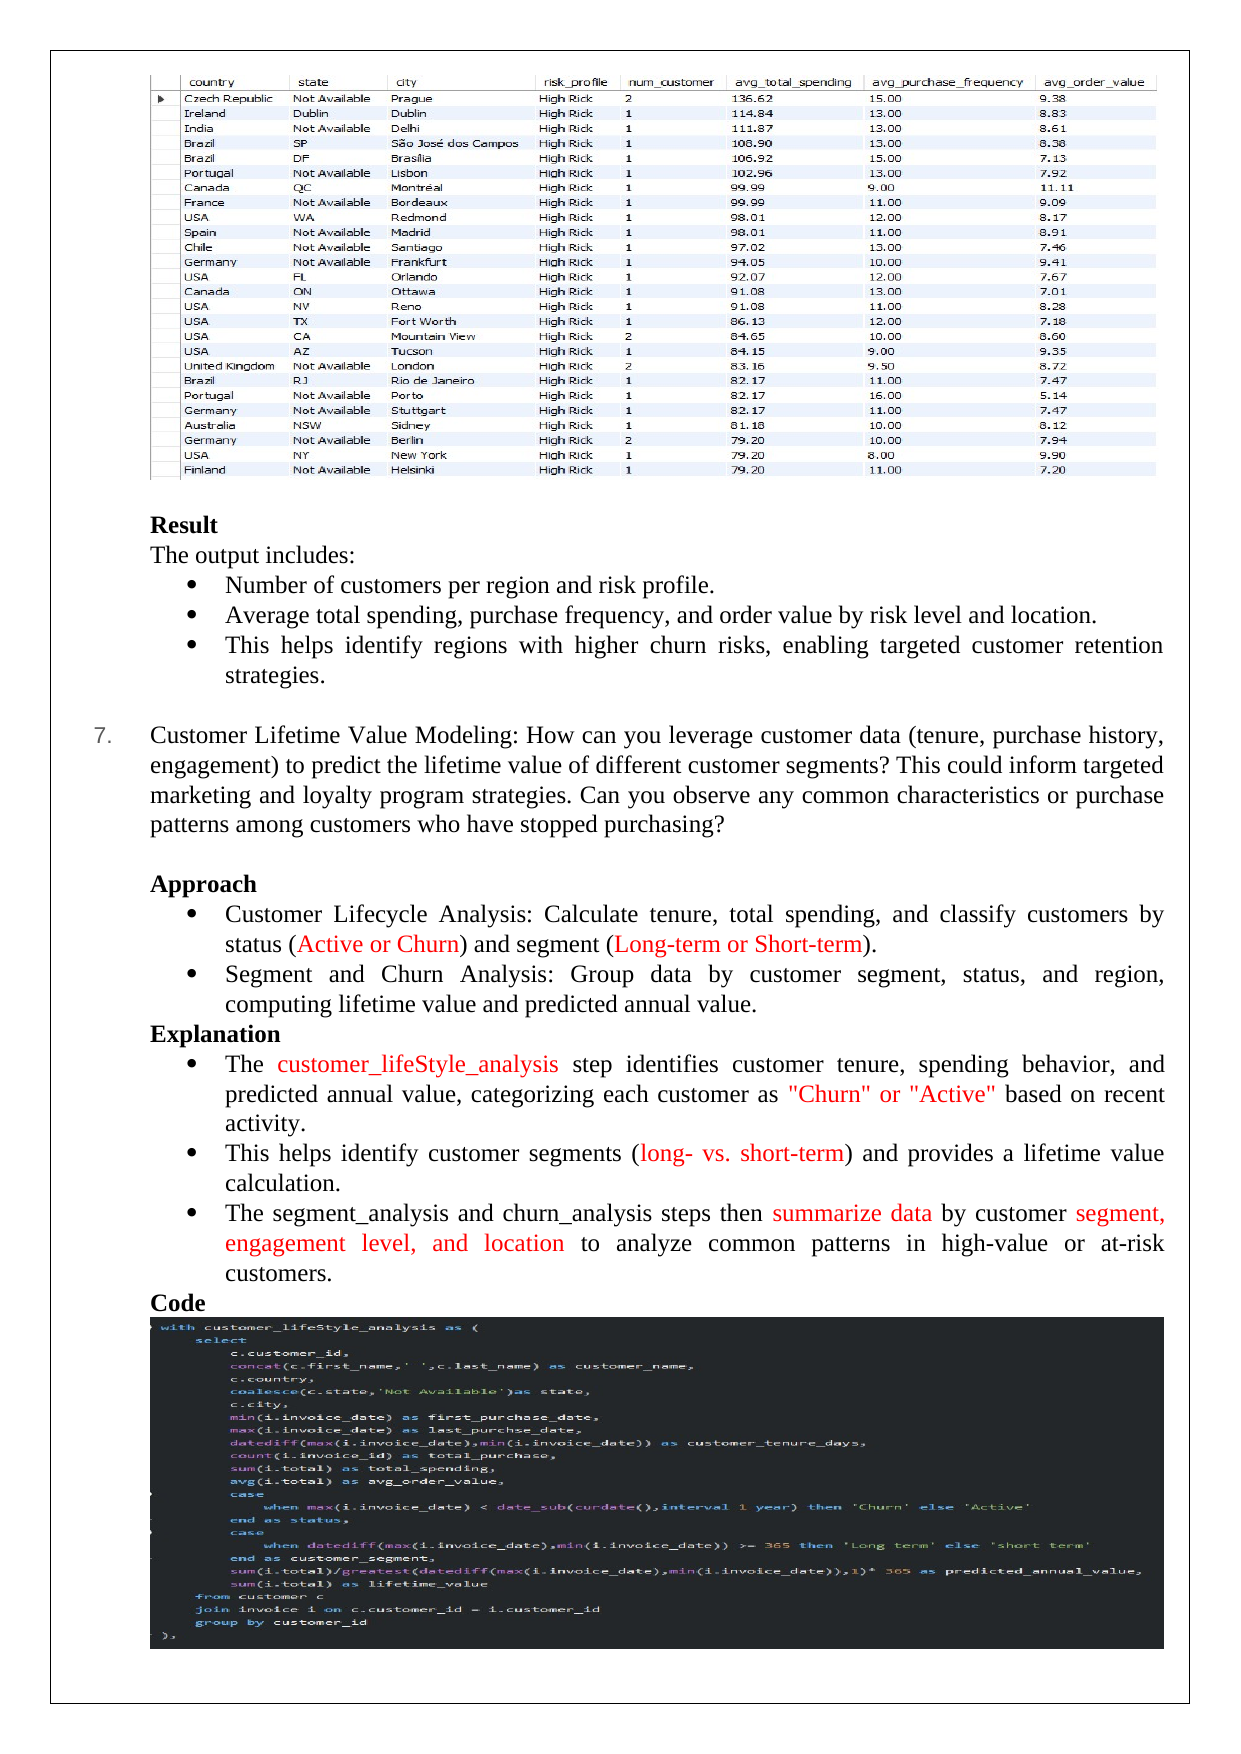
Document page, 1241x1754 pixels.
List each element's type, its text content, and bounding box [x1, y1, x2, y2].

text Explanation [150, 1019, 1165, 1048]
list Number of customers per region and risk profile. [187, 570, 1165, 599]
list Average total spending, purchase frequency, and order value by risk level and location. [187, 600, 1165, 629]
text Result [150, 511, 1165, 539]
text The output includes: [150, 541, 1165, 569]
picture [150, 75, 1159, 480]
list This helps identify customer segments (long- vs. short-term) and provides a lifetime value calculation. [187, 1138, 1165, 1197]
text Approach [150, 869, 1165, 898]
list Customer Lifetime Value Modeling: How can you leverage customer data (tenure, purchase history, engagement) to predict the lifetime value of different customer segments? This could inform targeted marketing and loyalty program strategies. Can you observe any common characteristics or purchase patterns among customers who have stopped purchasing? [112, 720, 1165, 838]
list Segment and Churn Analysis: Group data by customer segment, status, and region, computing lifetime value and predicted annual value. [187, 959, 1165, 1018]
list Customer Lifecycle Analysis: Calculate tenure, total spending, and classify customers by status (Active or Churn) and segment (Long-term or Short-term). [187, 899, 1165, 958]
list The customer_lifeStyle_analysis step identifies customer tenure, spending behavior, and predicted annual value, categorizing each customer as "Churn" or "Active" based on recent activity. [187, 1049, 1165, 1137]
list This helps identify regions with higher churn risks, enabling targeted customer retention strategies. [187, 630, 1165, 689]
picture [150, 1317, 1164, 1649]
text Code [150, 1288, 1165, 1317]
list The segment_analysis and churn_analysis steps then summarize data by customer segment, engagement level, and location to analyze common patterns in high-value or at-risk customers. [187, 1198, 1165, 1287]
